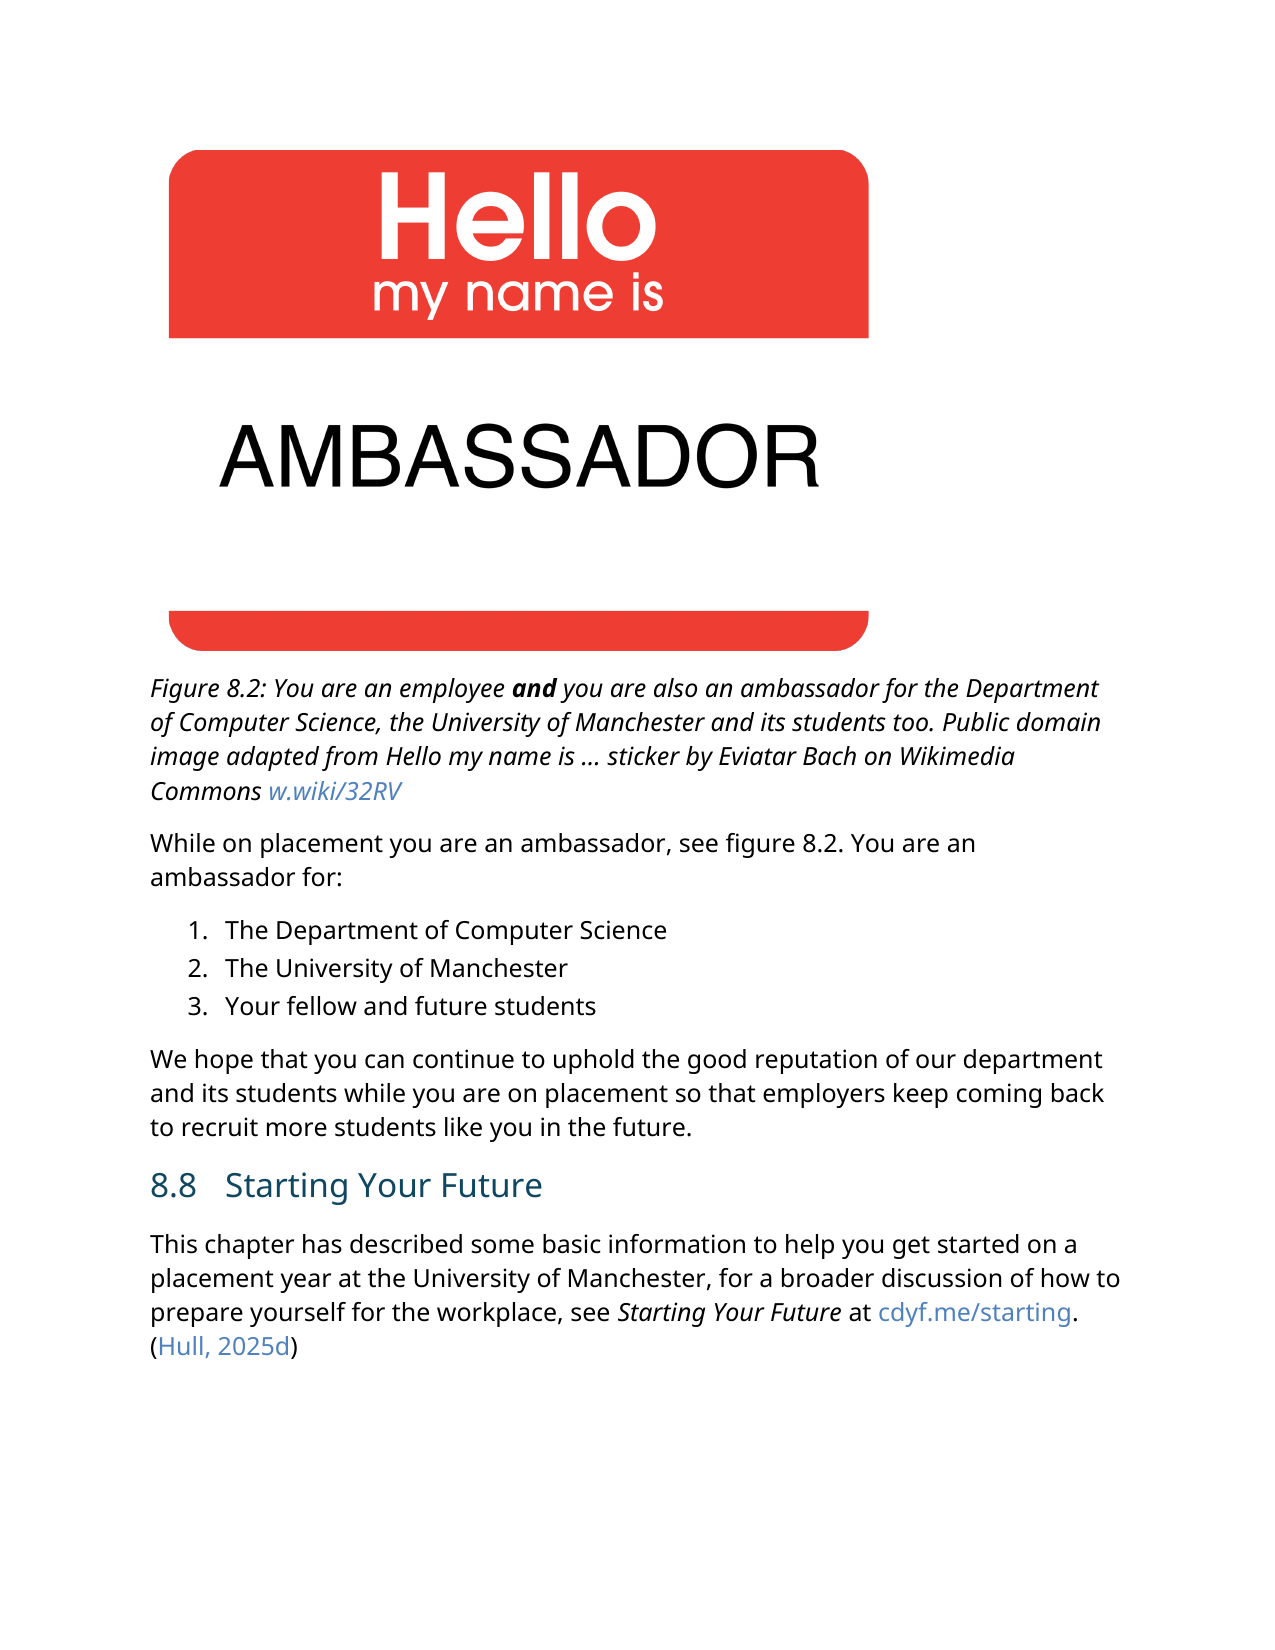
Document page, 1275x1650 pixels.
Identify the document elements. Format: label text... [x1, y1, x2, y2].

list Your fellow and future students [187, 988, 1125, 1022]
picture [168, 150, 869, 651]
subtitle 8.8 Starting Your Future [150, 1162, 1125, 1208]
list The Department of Computer Science [187, 913, 1125, 947]
text While on placement you are an ambassador, see figure 8.2. You are an ambassador for: [150, 826, 1125, 894]
list The University of Manchester [187, 951, 1125, 985]
text This chapter has described some basic information to help you get started on a placement year at the University of Manchester, for a broader discussion of how to prepare yourself for the workplace, see Starting Your Future at cdyf.me/starting. (Hull, 2025d) [150, 1226, 1125, 1363]
text We hope that you can continue to uphold the good reputation of our department and its students while you are on placement so that employers keep coming back to recruit more students like you in the future. [150, 1041, 1125, 1143]
text Figure 8.2: You are an employee and you are also an ambassador for the Department of Computer Science, the University of Manchester and its students too. Public domain image adapted from Hello my name is … sticker by Eviatar Bach on Wikimedia Commons w.wiki/32RV [150, 671, 1125, 807]
